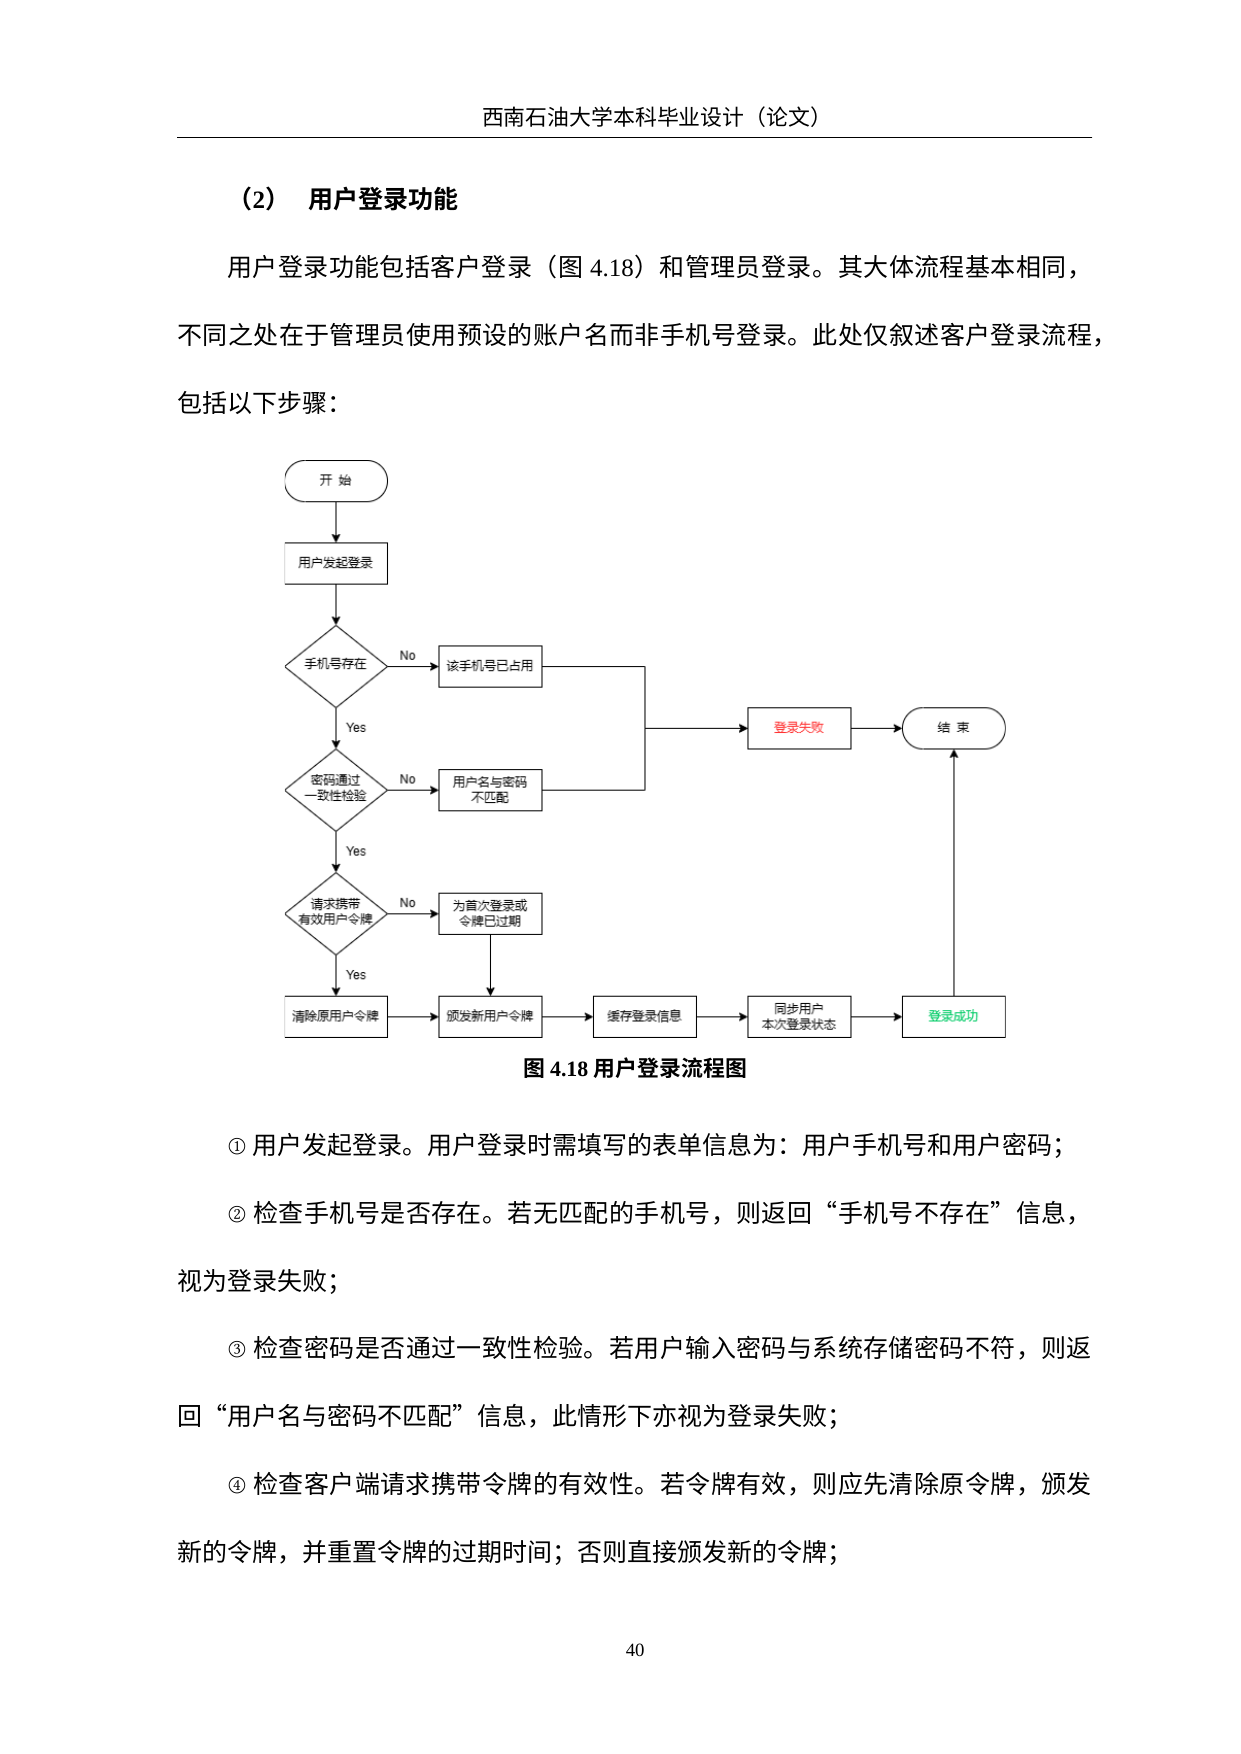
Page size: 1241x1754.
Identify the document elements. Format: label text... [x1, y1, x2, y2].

picture [284, 460, 1006, 1038]
text ② 检查手机号是否存在。若无匹配的手机号，则返回“手机号不存在”信息，视为登录失败； [177, 1177, 1092, 1313]
text ③ 检查密码是否通过一致性检验。若用户输入密码与系统存储密码不符，则返回“用户名与密码不匹配”信息，此情形下亦视为登录失败； [177, 1313, 1092, 1449]
list 用户登录功能 [227, 164, 1092, 232]
text ① 用户发起登录。用户登录时需填写的表单信息为：用户手机号和用户密码； [177, 1109, 1092, 1177]
text ④ 检查客户端请求携带令牌的有效性。若令牌有效，则应先清除原令牌，颁发新的令牌，并重置令牌的过期时间；否则直接颁发新的令牌； [177, 1449, 1092, 1585]
